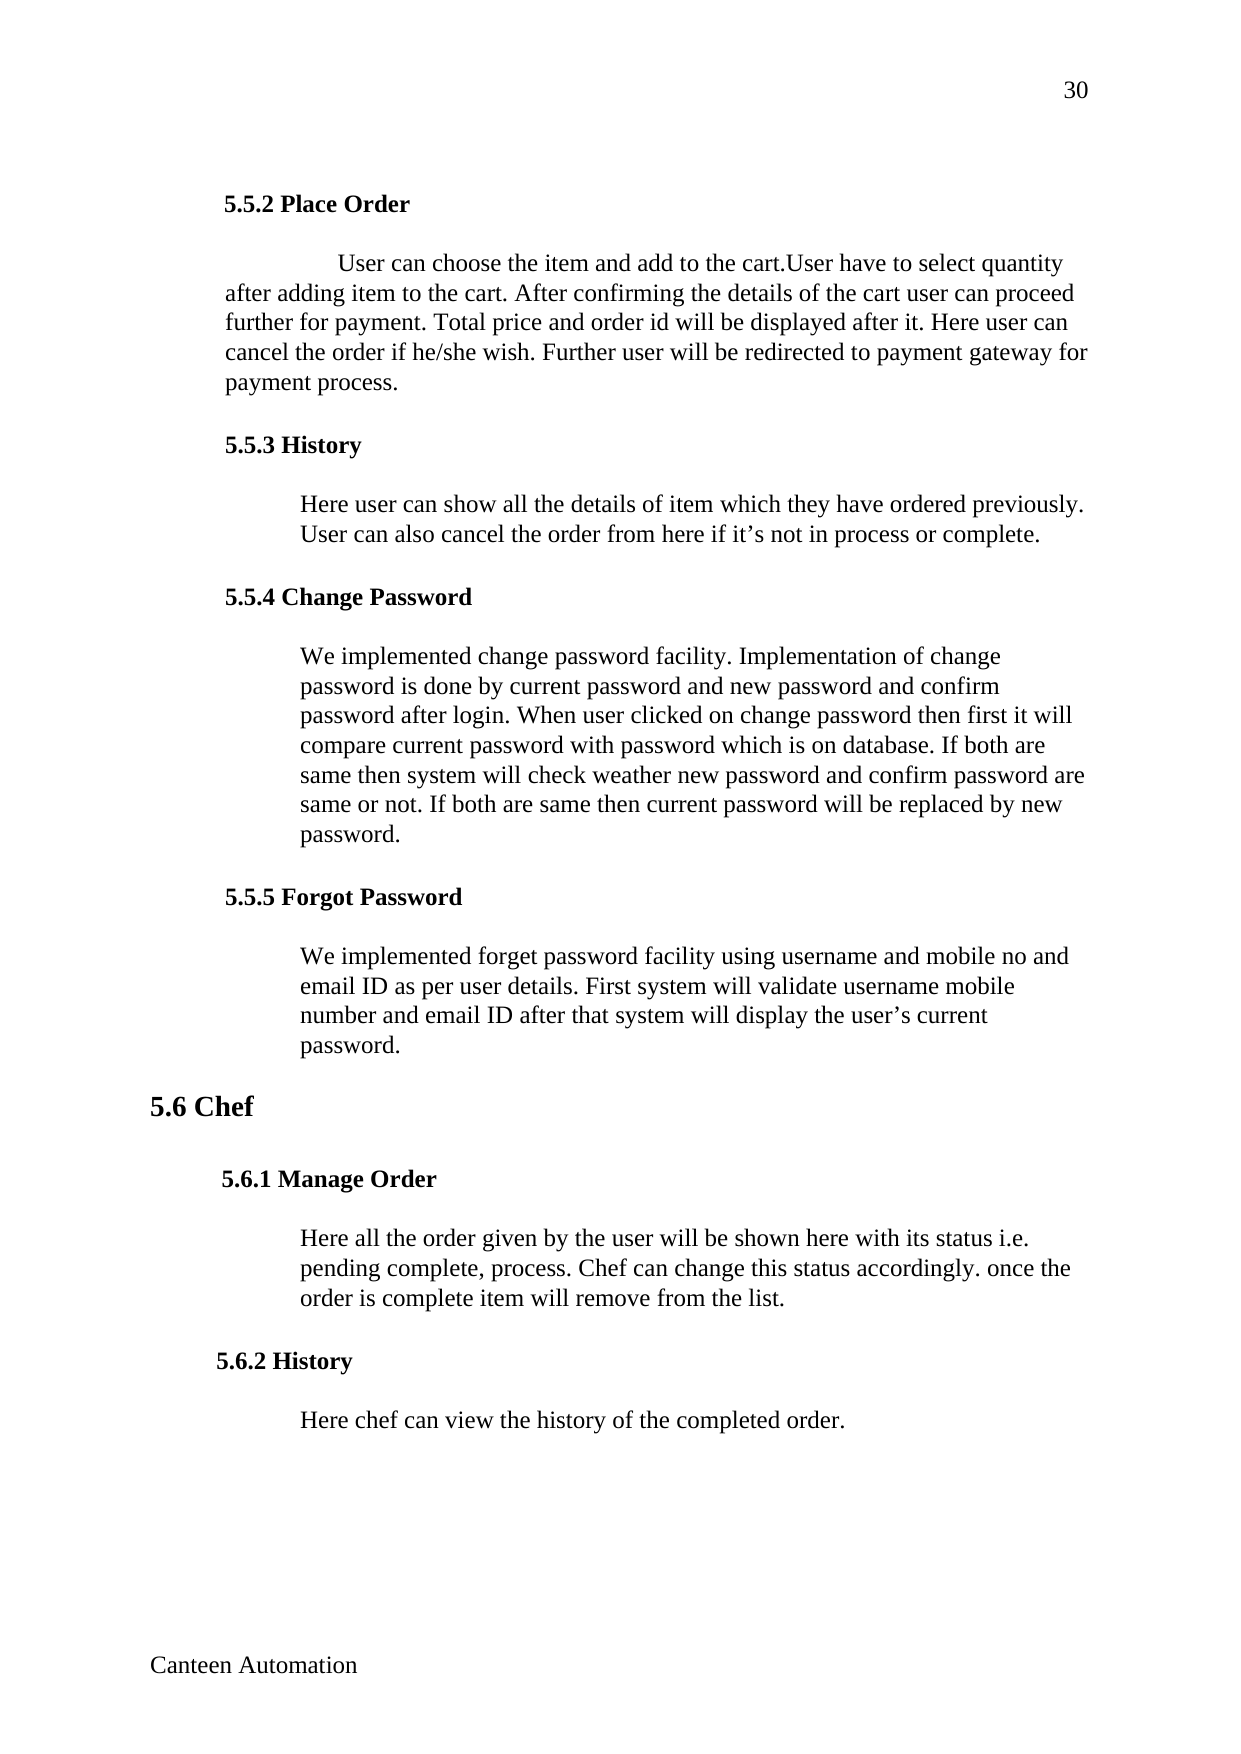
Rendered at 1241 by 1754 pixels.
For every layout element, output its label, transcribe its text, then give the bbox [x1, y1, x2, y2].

text Here user can show all the details of item which they have ordered previously. User can also cancel the order from here if it’s not in process or complete. [150, 489, 1088, 548]
subtitle 5.5.4 Change Password [151, 582, 1088, 611]
subtitle 5.6 Chef [150, 1089, 1081, 1123]
subtitle 5.5.3 History [150, 430, 1088, 459]
subtitle 5.5.5 Forgot Password [150, 882, 1088, 911]
text Here all the order given by the user will be shown here with its status i.e. pending complete, process. Chef can change this status accordingly. once the order is complete item will remove from the list. [300, 1223, 1088, 1311]
text We implemented change password facility. Implementation of change password is done by current password and new password and confirm password after login. When user clicked on change password then first it will compare current password with password which is on database. If both are same then system will check weather new password and confirm password are same or not. If both are same then current password will be replaced by new password. [300, 641, 1088, 848]
subtitle 5.6.2 History [150, 1346, 1088, 1375]
text We implemented forget password facility using username and mobile no and email ID as per user details. First system will validate username mobile number and email ID after that system will display the user’s current password. [300, 941, 1088, 1059]
subtitle 5.5.2 Place Order [151, 189, 1088, 218]
text User can choose the item and add to the cart.User have to select quantity after adding item to the cart. After confirming the details of the cart user can proceed further for payment. Total price and order id will be displayed after it. Here user can cancel the order if he/she wish. Further user will be redirected to payment gateway for payment process. [224, 248, 1088, 395]
subtitle 5.6.1 Manage Order [150, 1164, 1088, 1193]
text Here chef can view the history of the completed order. [150, 1405, 1088, 1434]
